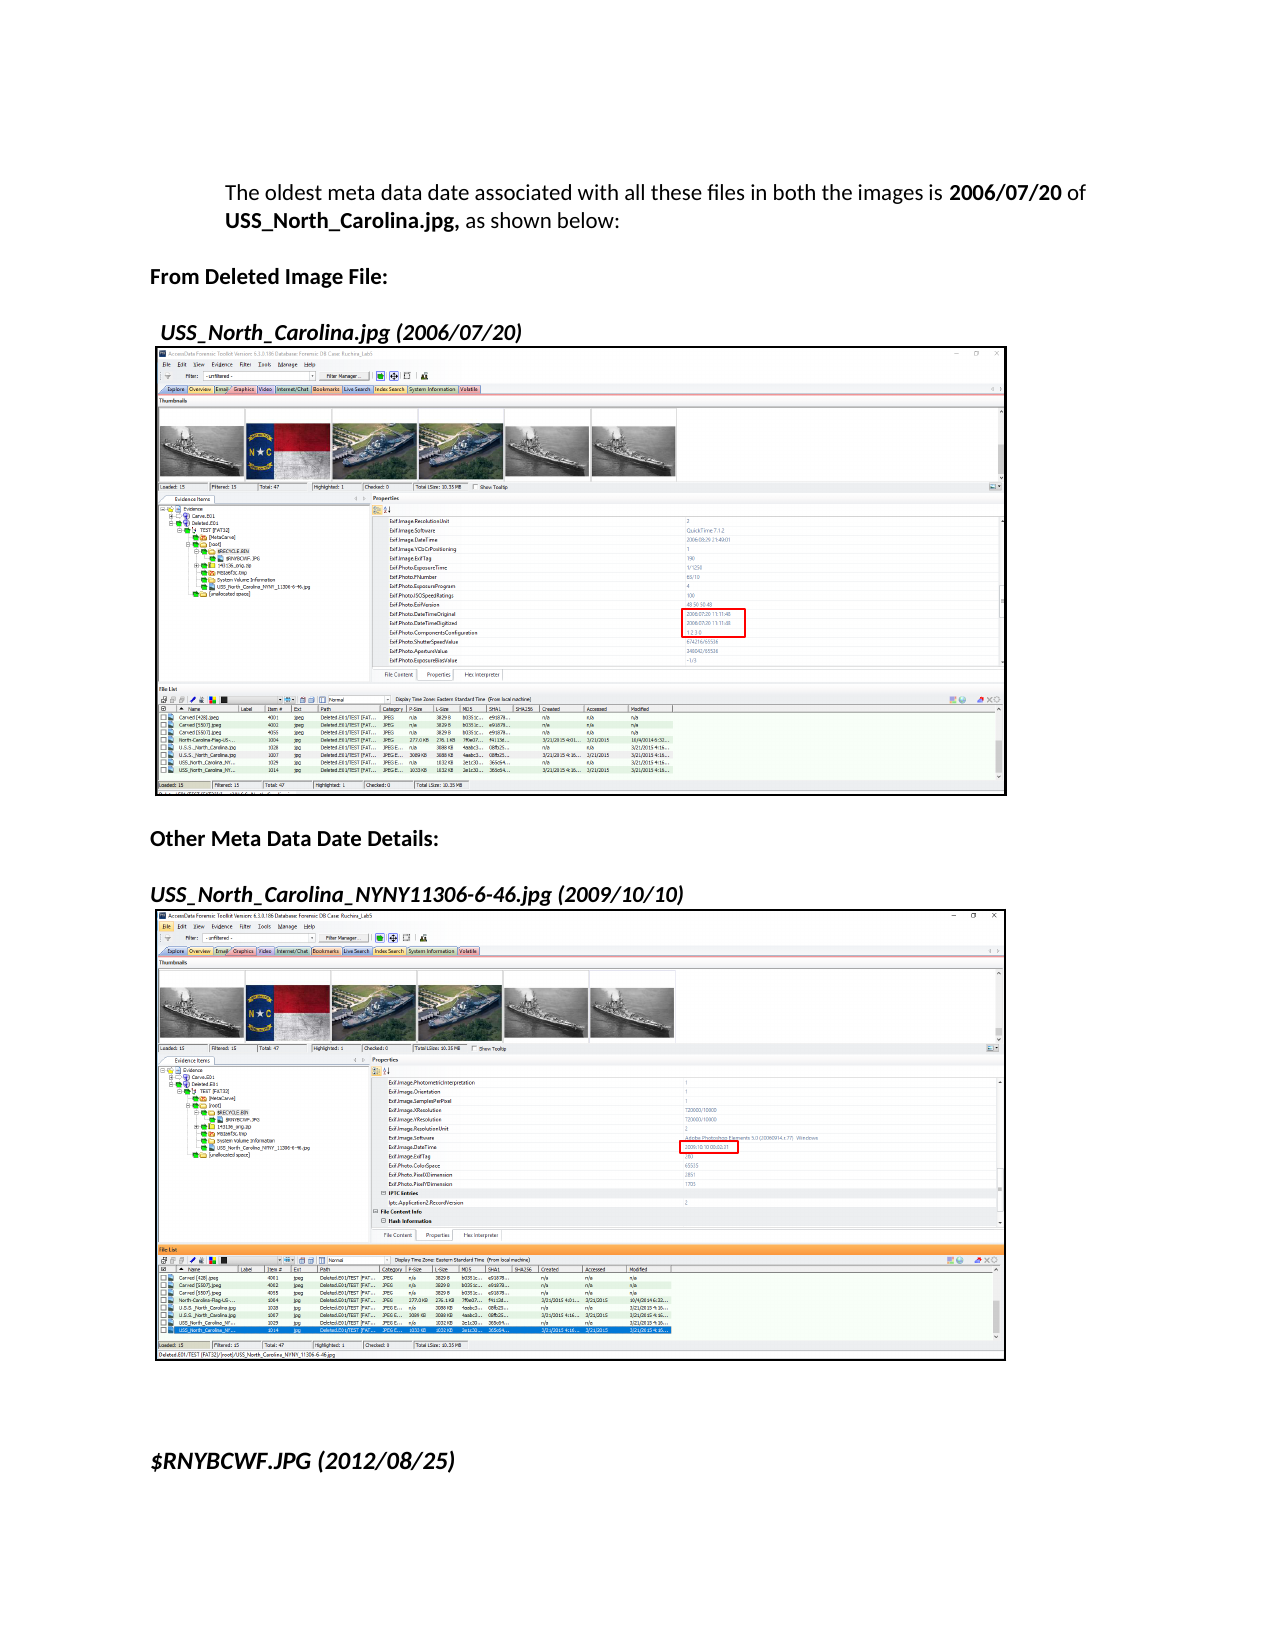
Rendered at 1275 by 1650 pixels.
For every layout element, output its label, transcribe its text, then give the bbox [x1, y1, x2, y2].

text USS_North_Carolina_NYNY11306-6-46.jpg (2009/10/10) [150, 880, 1125, 908]
picture [157, 348, 1004, 794]
picture [157, 911, 1004, 1359]
text $RNYBCWF.JPG (2012/08/25) [150, 1445, 1125, 1476]
text From Deleted Image File: [150, 262, 1125, 290]
text Other Meta Data Date Details: [150, 824, 1125, 852]
text The oldest meta data date associated with all these files in both the images is 2006/07/20 of USS_North_Carolina.jpg, as shown below: [225, 178, 1125, 234]
text USS_North_Carolina.jpg (2006/07/20) [150, 318, 1125, 346]
